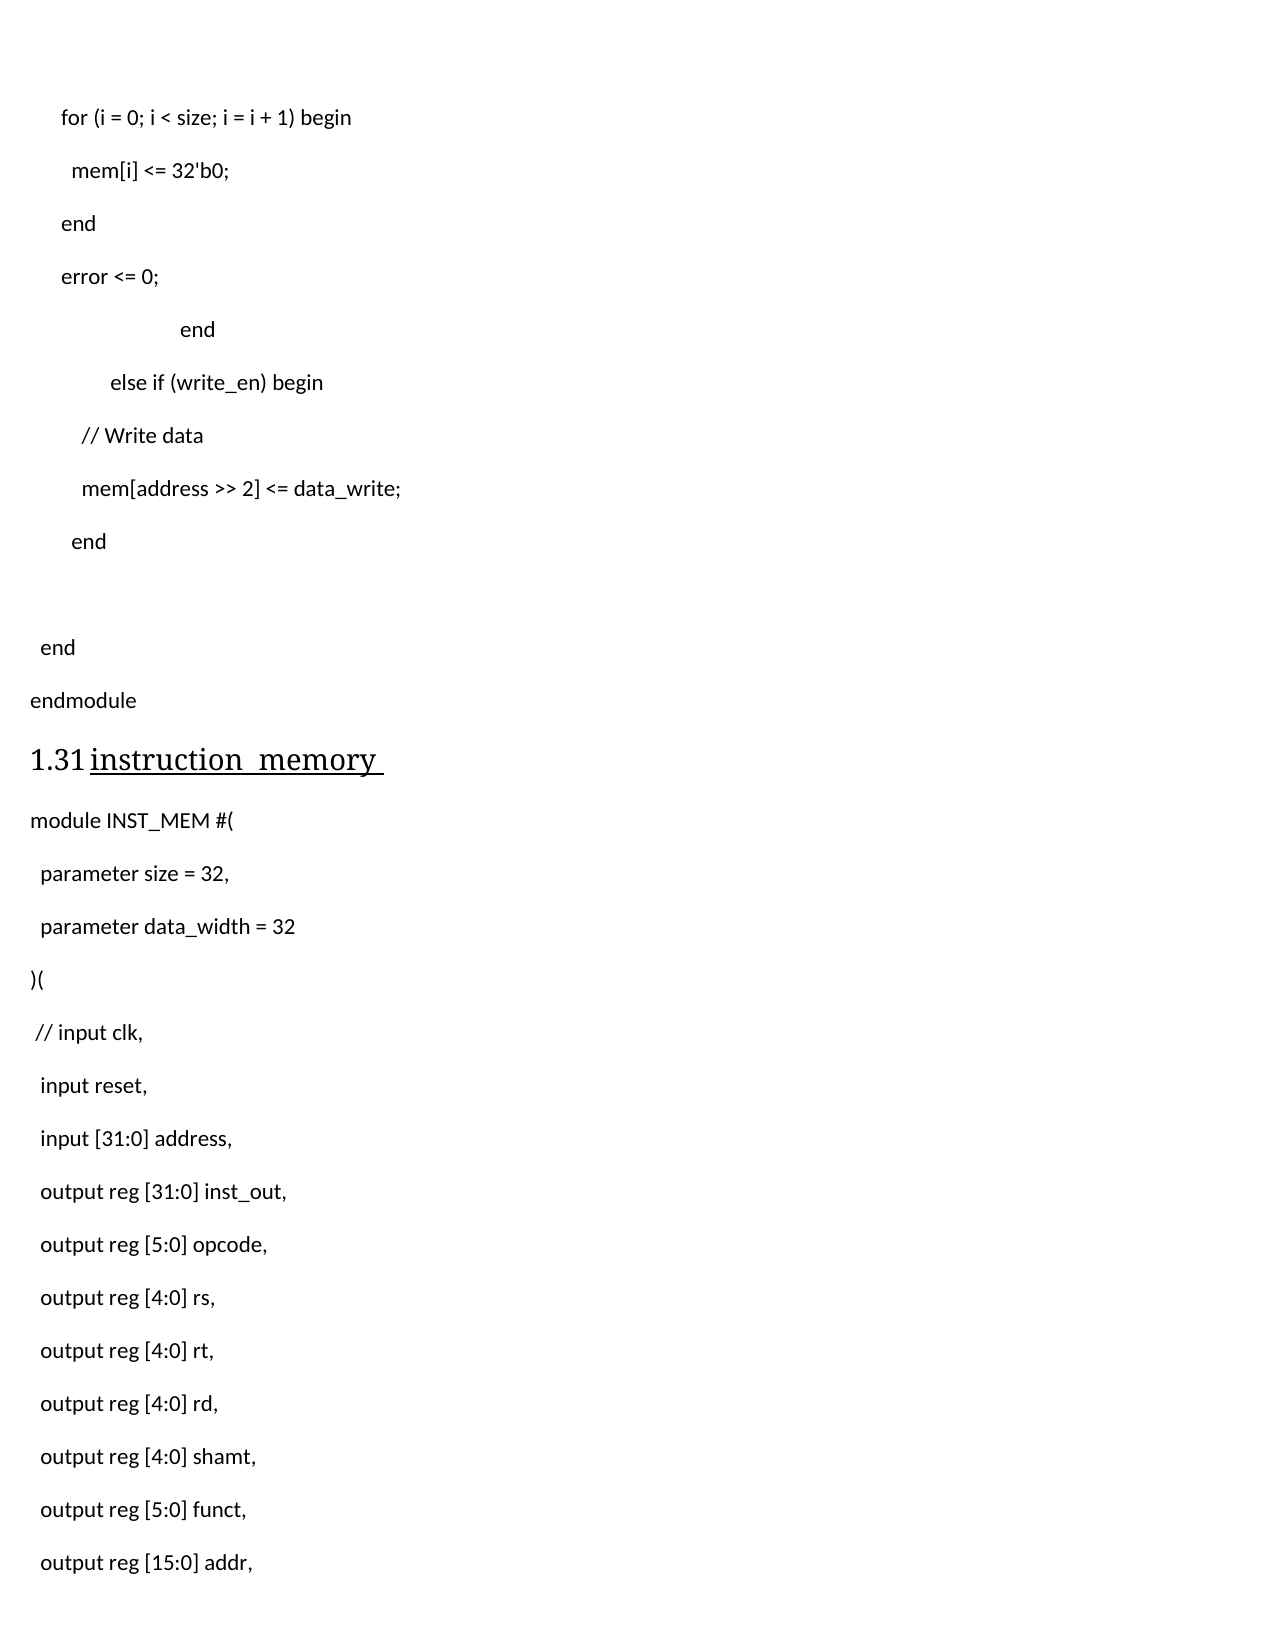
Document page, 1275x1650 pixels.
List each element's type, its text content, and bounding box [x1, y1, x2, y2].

text input [31:0] address, [30, 1124, 1245, 1152]
text for (i = 0; i < size; i = i + 1) begin [30, 103, 1245, 131]
text module INST_MEM #( [30, 806, 1245, 834]
text error <= 0; [30, 262, 1245, 290]
text output reg [4:0] rs, [30, 1283, 1245, 1311]
text else if (write_en) begin [30, 368, 1245, 396]
text output reg [4:0] rd, [30, 1389, 1245, 1417]
text end [30, 527, 1245, 555]
text )( [30, 965, 1245, 993]
text output reg [4:0] rt, [30, 1336, 1245, 1364]
text parameter data_width = 32 [30, 912, 1245, 940]
text end [30, 209, 1245, 237]
text endmodule [30, 686, 1245, 714]
text output reg [5:0] funct, [30, 1495, 1245, 1523]
text output reg [15:0] addr, [30, 1548, 1245, 1576]
text mem[i] <= 32'b0; [30, 156, 1245, 184]
text // input clk, [30, 1018, 1245, 1046]
text end [30, 315, 1245, 343]
text output reg [5:0] opcode, [30, 1230, 1245, 1258]
text output reg [4:0] shamt, [30, 1442, 1245, 1470]
text output reg [31:0] inst_out, [30, 1177, 1245, 1205]
text parameter size = 32, [30, 859, 1245, 887]
text end [30, 633, 1245, 661]
subtitle instruction memory [30, 739, 1245, 779]
text input reset, [30, 1071, 1245, 1099]
text // Write data [30, 421, 1245, 449]
text mem[address >> 2] <= data_write; [30, 474, 1245, 502]
